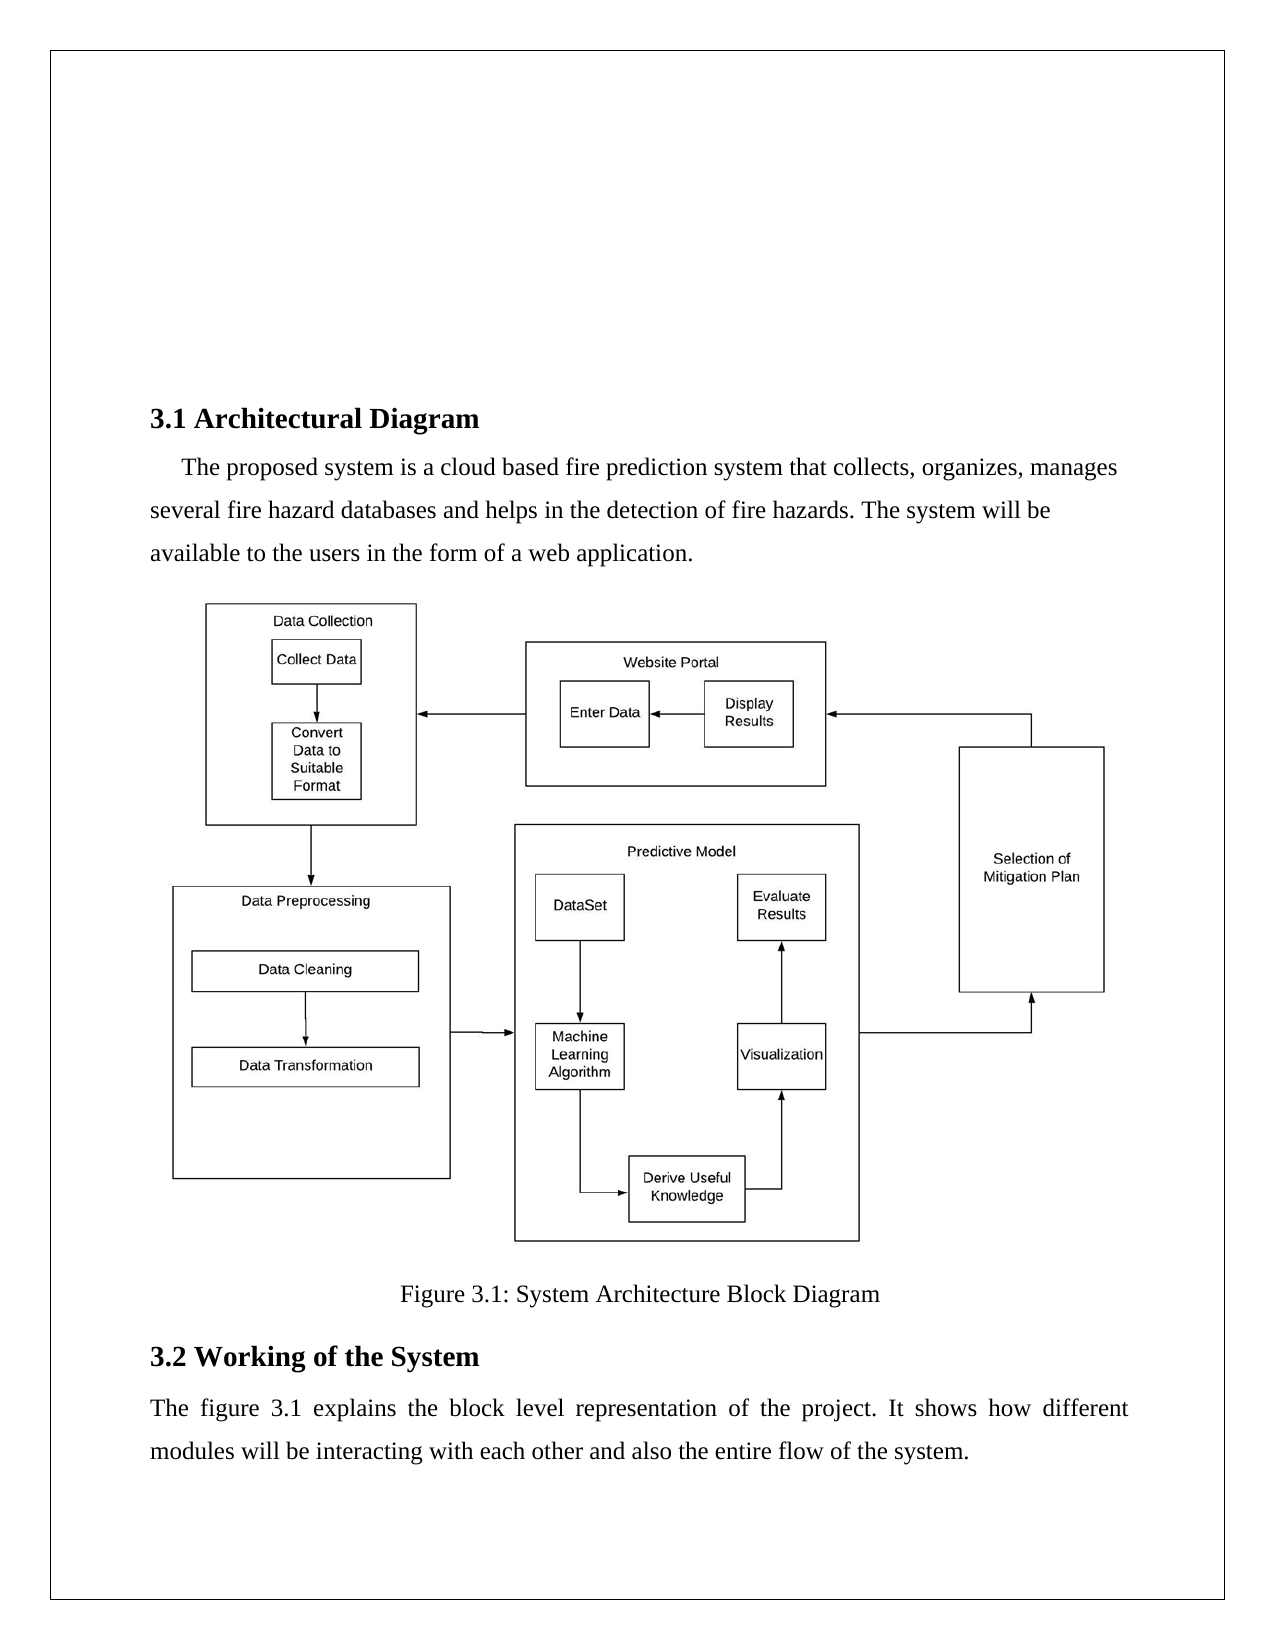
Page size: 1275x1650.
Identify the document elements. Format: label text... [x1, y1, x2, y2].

text The proposed system is a cloud based fire prediction system that collects, organizes, manages several fire hazard databases and helps in the detection of fire hazards. The system will be available to the users in the form of a web application. [150, 452, 1125, 567]
text 3.2 Working of the System [150, 1339, 1125, 1373]
text Figure 3.1: System Architecture Block Diagram [150, 1279, 1130, 1308]
text 3.1 Architectural Diagram [150, 402, 1125, 435]
text The figure 3.1 explains the block level representation of the project. It shows how different modules will be interacting with each other and also the entire flow of the system. [150, 1393, 1129, 1465]
picture [150, 581, 1125, 1263]
